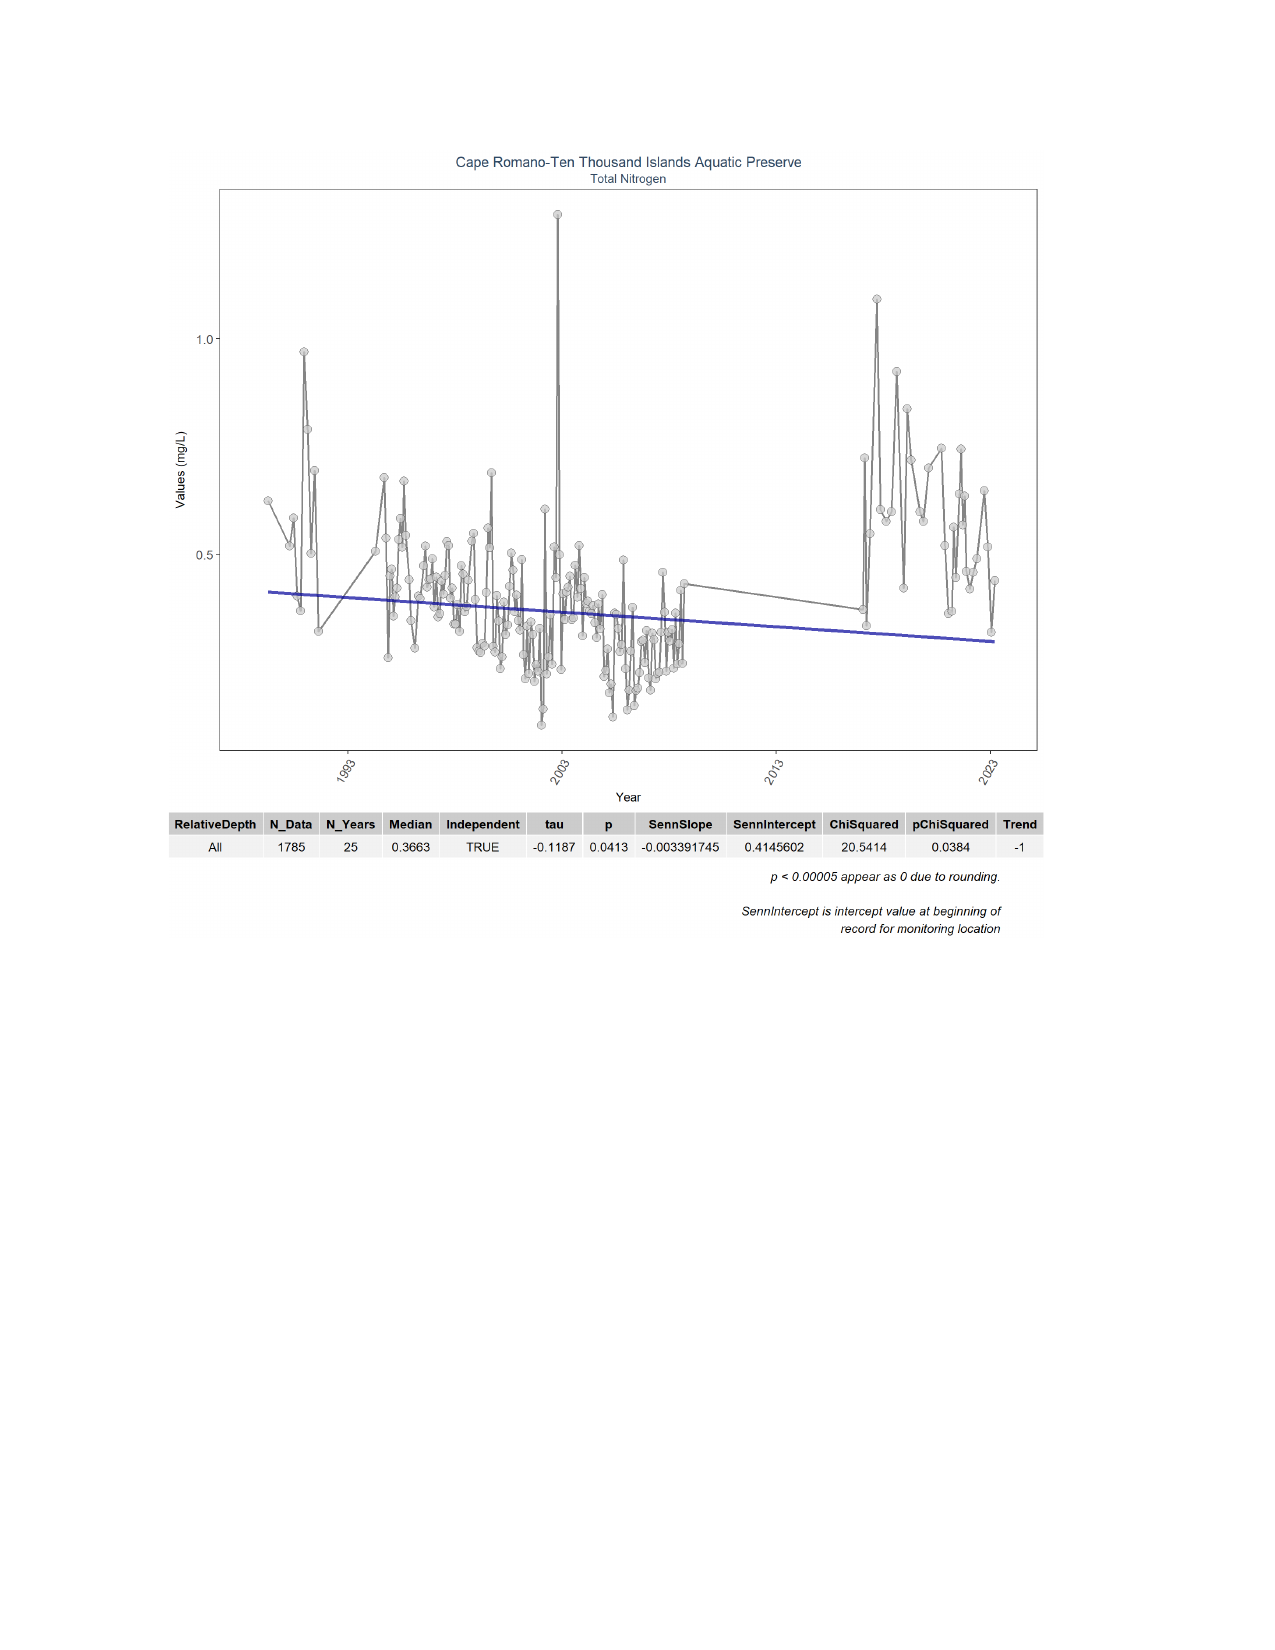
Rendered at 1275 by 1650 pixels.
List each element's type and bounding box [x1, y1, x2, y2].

picture [168, 150, 1044, 938]
